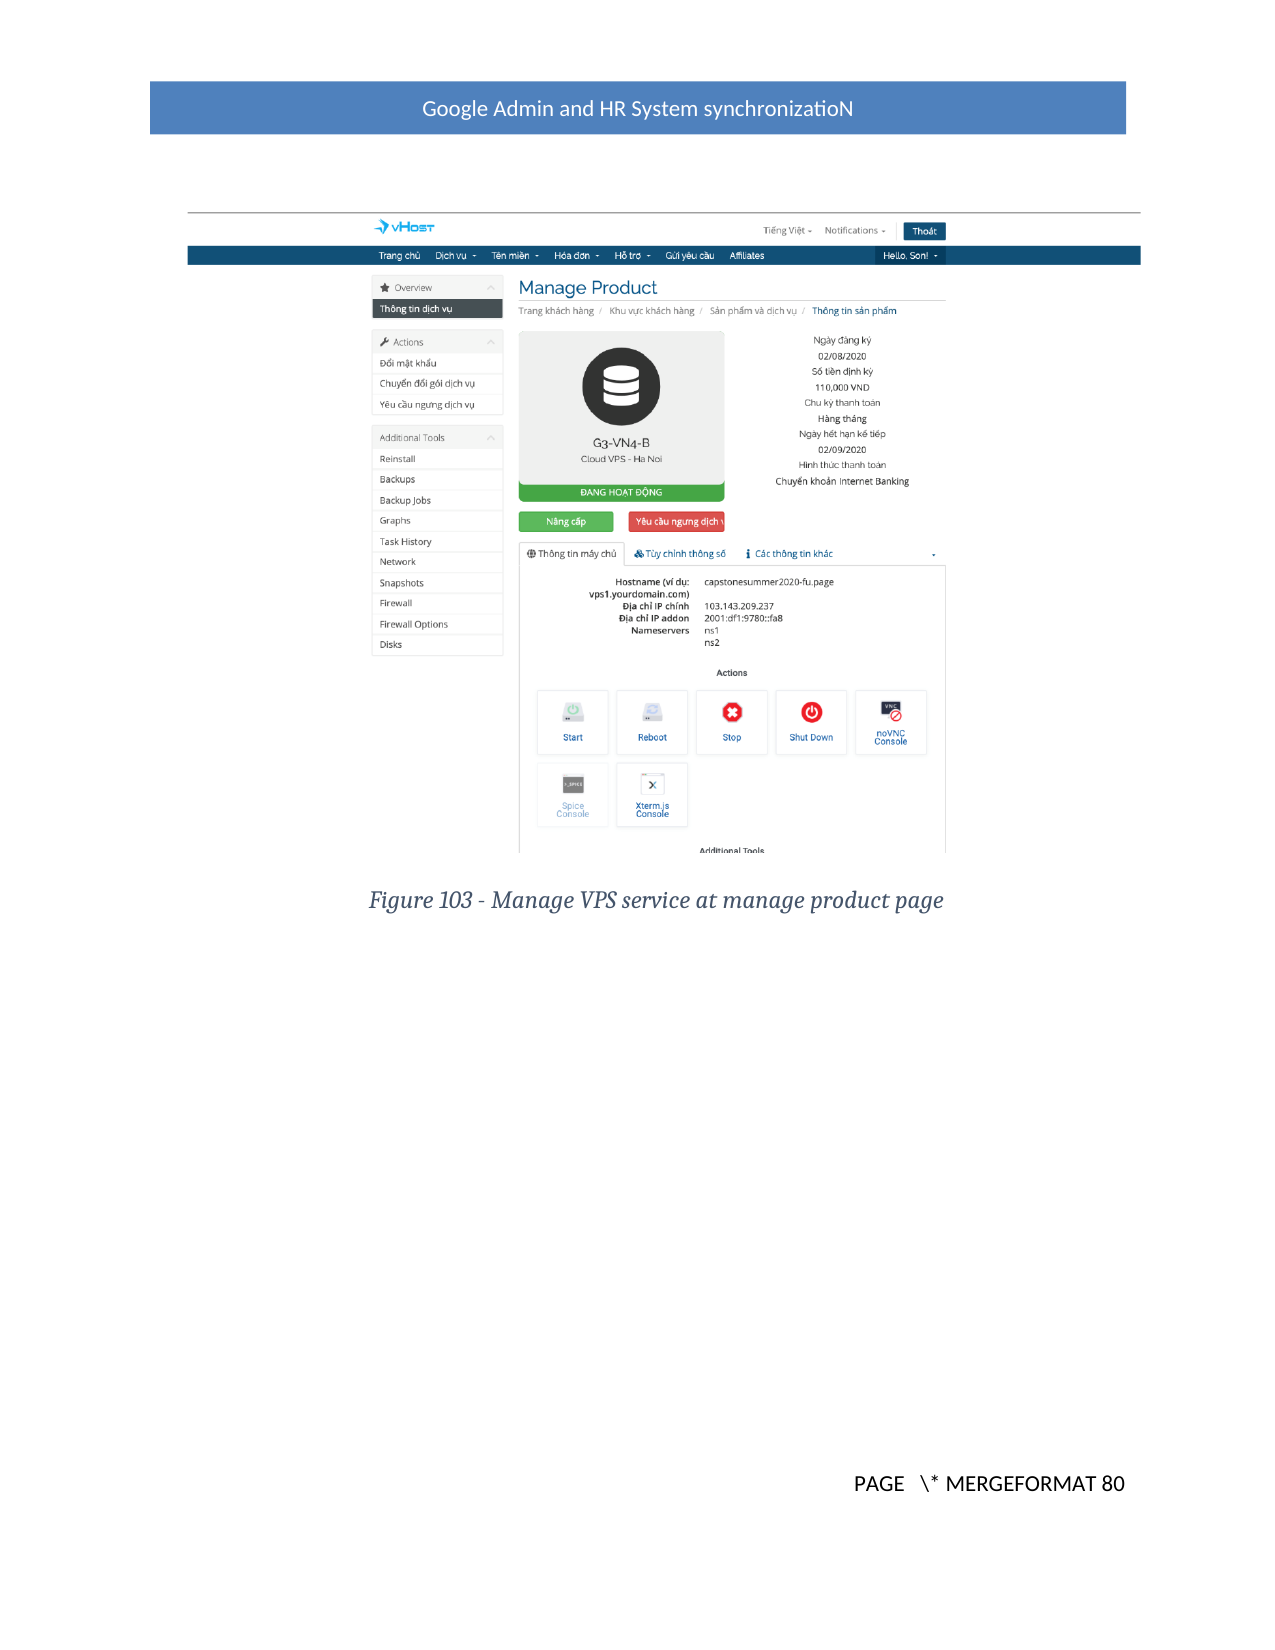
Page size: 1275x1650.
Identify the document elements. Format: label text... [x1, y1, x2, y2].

picture [187, 212, 1141, 853]
text Figure 103 - Manage VPS service at manage product page [187, 886, 1125, 914]
